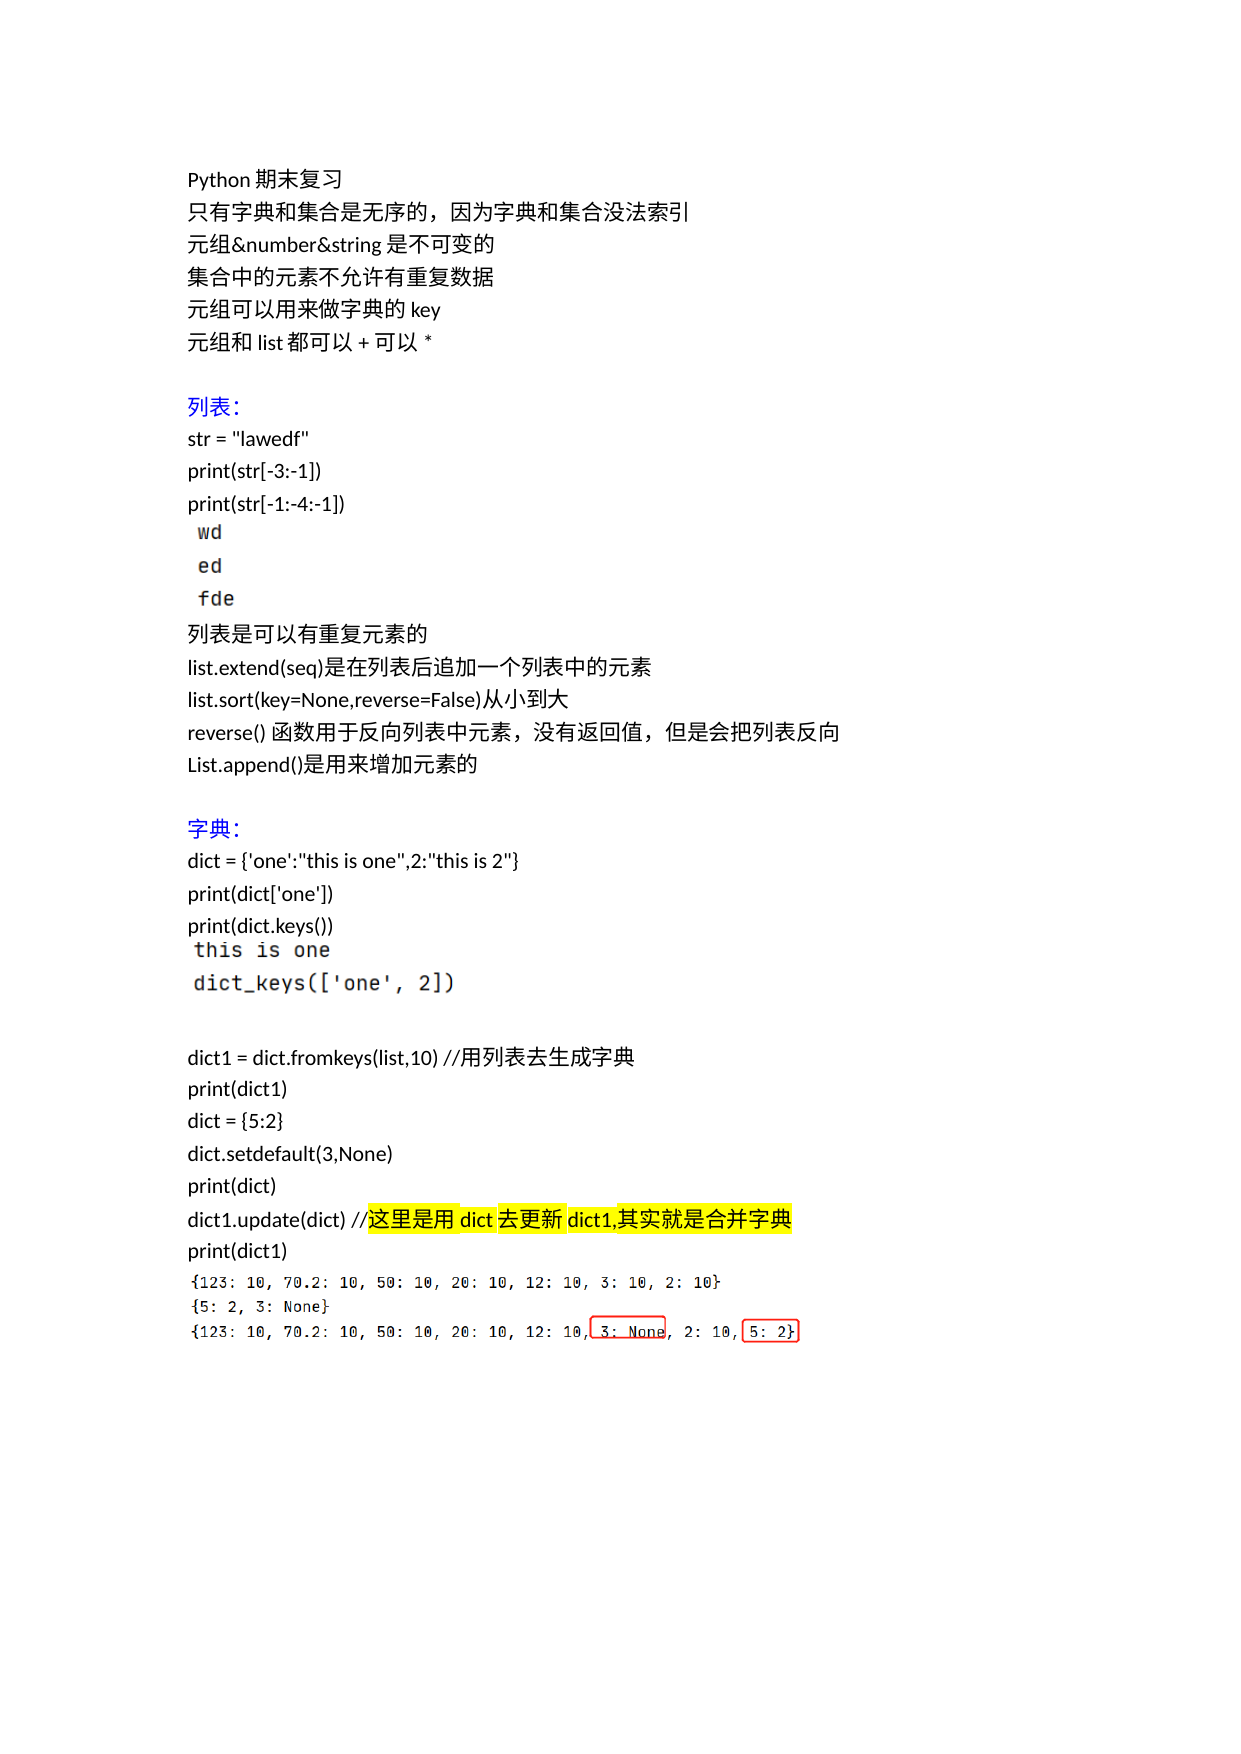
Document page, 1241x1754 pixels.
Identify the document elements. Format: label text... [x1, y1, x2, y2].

picture [187, 1267, 859, 1348]
text 只有字典和集合是无序的，因为字典和集合没法索引 [187, 194, 1053, 227]
text print(str[-3:-1]) [187, 454, 1053, 487]
text print(dict1) [187, 1234, 1053, 1267]
text 元组可以用来做字典的key [187, 292, 1053, 324]
picture [187, 942, 523, 1000]
text 字典： [187, 812, 1053, 844]
text dict1 = dict.fromkeys(list,10) //用列表去生成字典 [187, 1039, 1053, 1072]
text print(dict['one']) [187, 877, 1053, 909]
text 集合中的元素不允许有重复数据 [187, 259, 1053, 292]
text print(str[-1:-4:-1]) [187, 487, 1053, 519]
text reverse() 函数用于反向列表中元素，没有返回值，但是会把列表反向 [187, 714, 1053, 747]
text 列表： [187, 389, 1053, 422]
text print(dict1) [187, 1072, 1053, 1104]
text print(dict.keys()) [187, 909, 1053, 942]
text Python期末复习 [187, 162, 1053, 194]
text list.sort(key=None,reverse=False)从小到大 [187, 682, 1053, 714]
text 列表是可以有重复元素的 [187, 617, 1053, 649]
text list.extend(seq)是在列表后追加一个列表中的元素 [187, 649, 1053, 682]
text dict1.update(dict) //这里是用dict去更新dict1,其实就是合并字典 [187, 1202, 1053, 1234]
text 元组和list都可以 + 可以 * [187, 324, 1053, 357]
text dict.setdefault(3,None) [187, 1137, 1053, 1169]
picture [187, 519, 336, 612]
text print(dict) [187, 1169, 1053, 1202]
text dict = {'one':"this is one",2:"this is 2"} [187, 844, 1053, 877]
text str = "lawedf" [187, 422, 1053, 454]
text dict = {5:2} [187, 1104, 1053, 1137]
text List.append()是用来增加元素的 [187, 747, 1053, 779]
text 元组&number&string是不可变的 [187, 227, 1053, 259]
